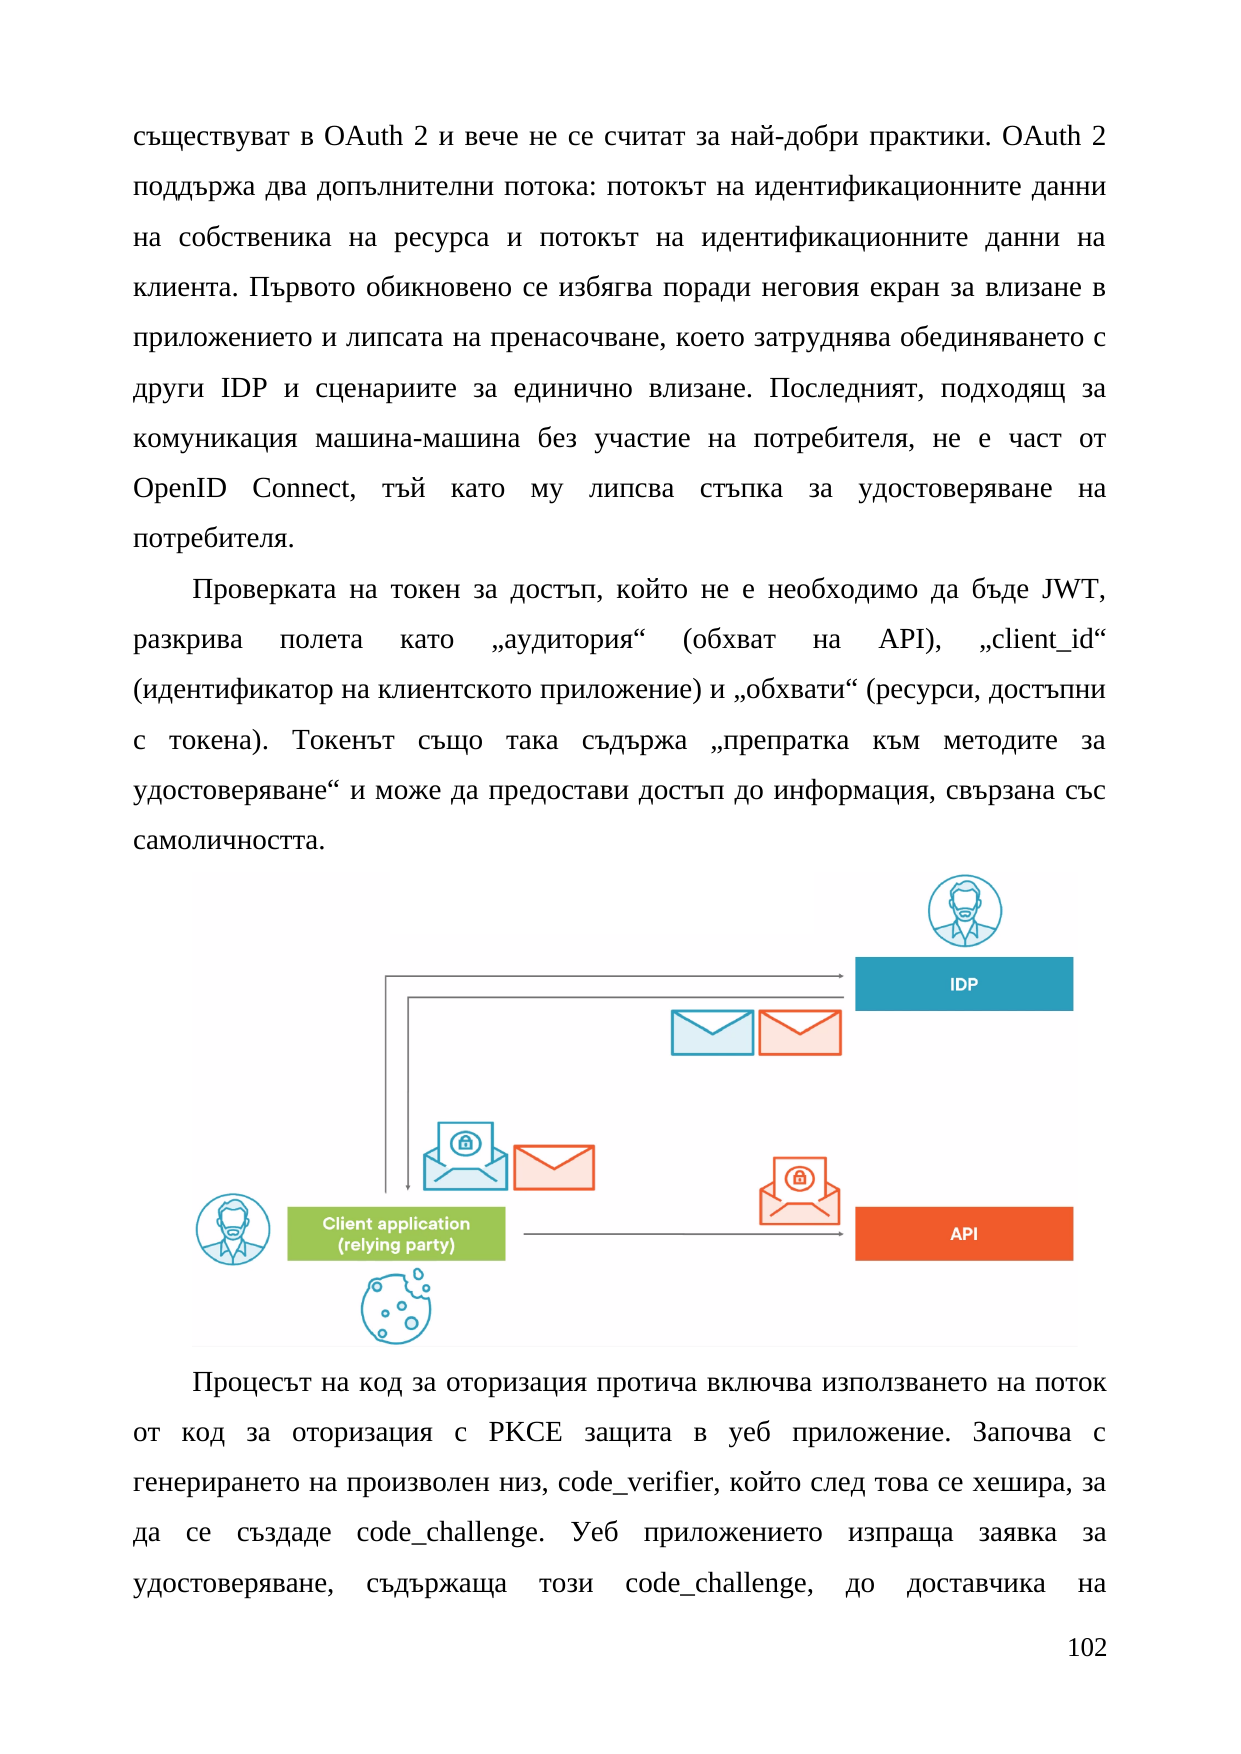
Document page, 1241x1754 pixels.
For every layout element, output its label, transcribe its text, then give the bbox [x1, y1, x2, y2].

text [133, 1364, 1107, 1598]
picture [192, 872, 1078, 1347]
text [133, 118, 1107, 554]
text Проверката на токен за достъп, който не е необходимо да бъде JWT, разкрива полета като „аудитория“ (обхват на API), „client_id“ (идентификатор на клиентското приложение) и „обхвати“ (ресурси, достъпни с токена). Токенът също така съдържа „препратка към методите за удостоверяване“ и може да предостави достъп до информация, свързана със самоличността. [133, 571, 1107, 856]
